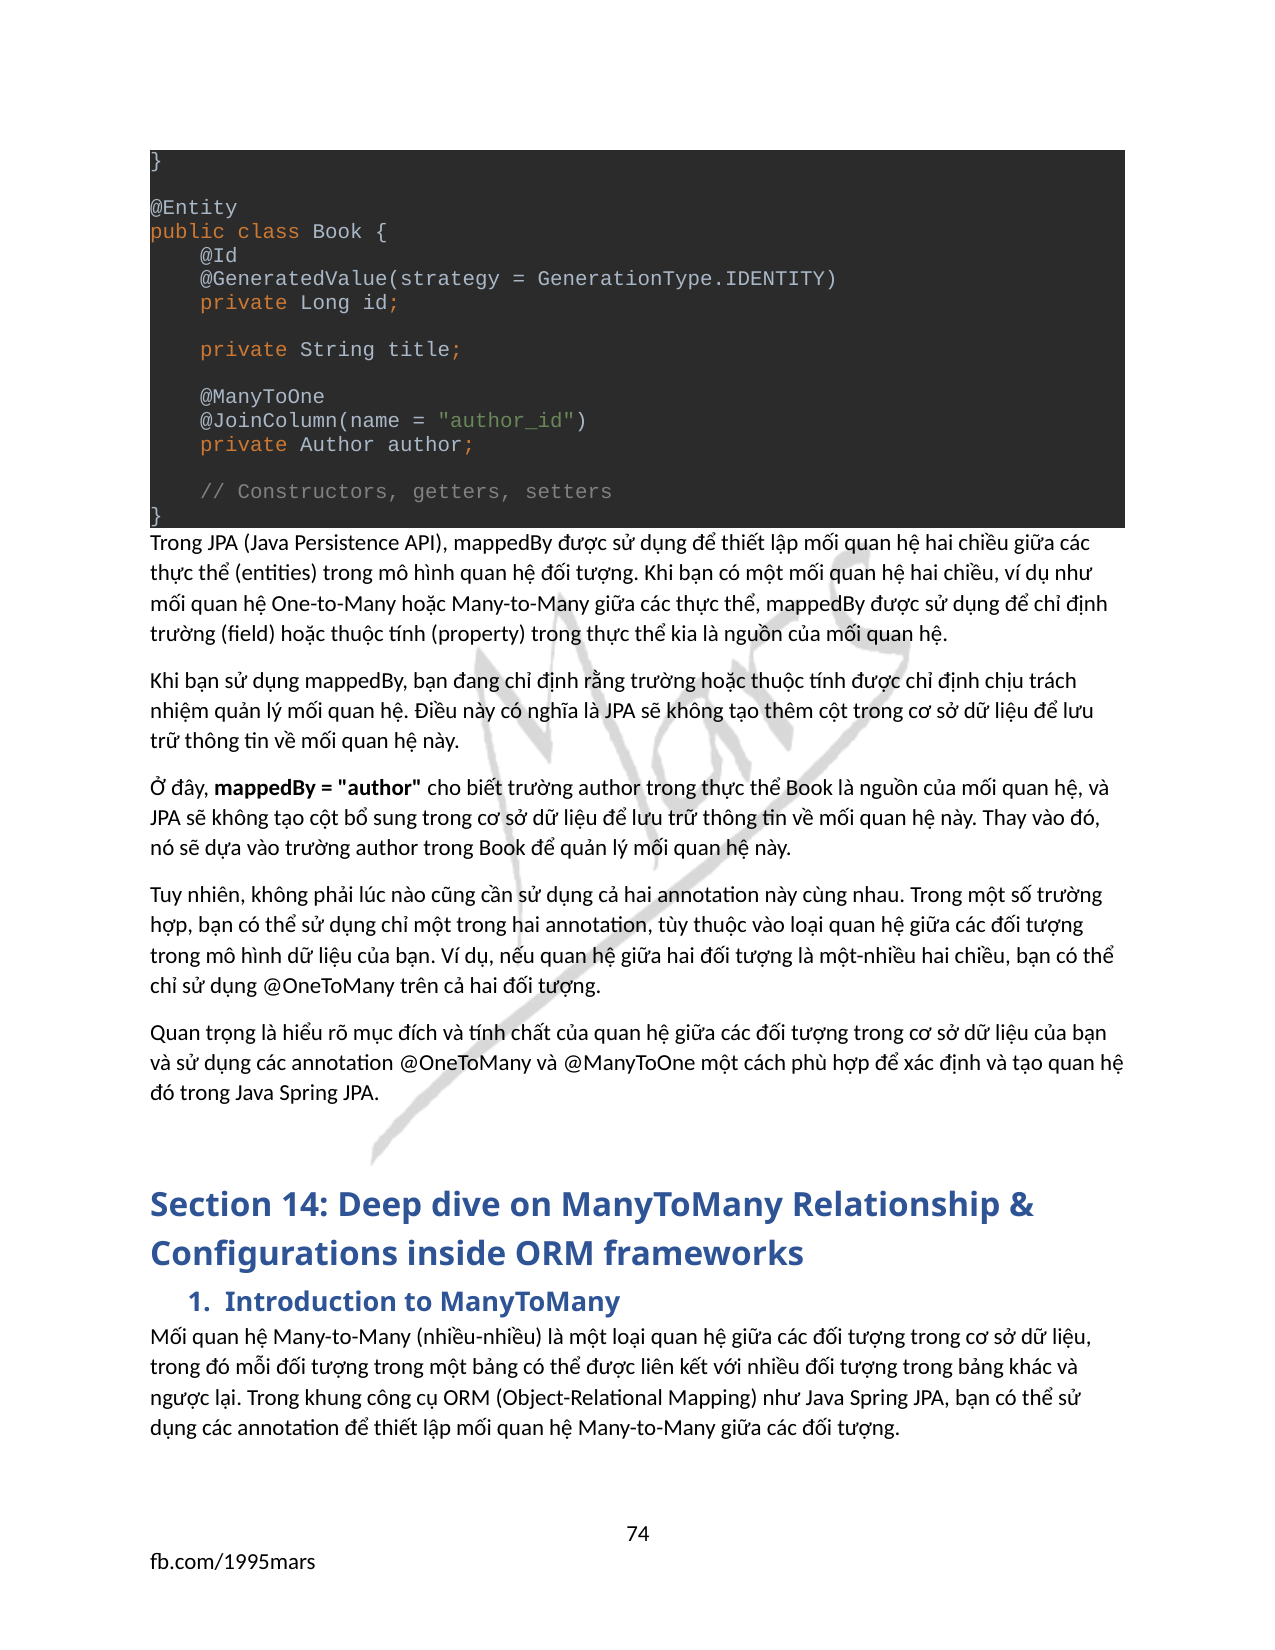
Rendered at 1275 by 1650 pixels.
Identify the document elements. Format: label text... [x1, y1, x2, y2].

text Mối quan hệ Many-to-Many (nhiều-nhiều) là một loại quan hệ giữa các đối tượng trong cơ sở dữ liệu, trong đó mỗi đối tượng trong một bảng có thể được liên kết với nhiều đối tượng trong bảng khác và ngược lại. Trong khung công cụ ORM (Object-Relational Mapping) như Java Spring JPA, bạn có thể sử dụng các annotation để thiết lập mối quan hệ Many-to-Many giữa các đối tượng. [150, 1322, 1125, 1441]
text Trong JPA (Java Persistence API), mappedBy được sử dụng để thiết lập mối quan hệ hai chiều giữa các thực thể (entities) trong mô hình quan hệ đối tượng. Khi bạn có một mối quan hệ hai chiều, ví dụ như mối quan hệ One-to-Many hoặc Many-to-Many giữa các thực thể, mappedBy được sử dụng để chỉ định trường (field) hoặc thuộc tính (property) trong thực thể kia là nguồn của mối quan hệ. [150, 528, 1125, 647]
text Ở đây, mappedBy = "author" cho biết trường author trong thực thể Book là nguồn của mối quan hệ, và JPA sẽ không tạo cột bổ sung trong cơ sở dữ liệu để lưu trữ thông tin về mối quan hệ này. Thay vào đó, nó sẽ dựa vào trường author trong Book để quản lý mối quan hệ này. [150, 773, 1125, 862]
subtitle Introduction to ManyToMany [187, 1282, 1125, 1319]
text Khi bạn sử dụng mappedBy, bạn đang chỉ định rằng trường hoặc thuộc tính được chỉ định chịu trách nhiệm quản lý mối quan hệ. Điều này có nghĩa là JPA sẽ không tạo thêm cột trong cơ sở dữ liệu để lưu trữ thông tin về mối quan hệ này. [150, 666, 1125, 754]
text Quan trọng là hiểu rõ mục đích và tính chất của quan hệ giữa các đối tượng trong cơ sở dữ liệu của bạn và sử dụng các annotation @OneToMany và @ManyToOne một cách phù hợp để xác định và tạo quan hệ đó trong Java Spring JPA. [150, 1018, 1125, 1106]
subtitle Section 14: Deep dive on ManyToMany Relationship & Configurations inside ORM frameworks [150, 1180, 1125, 1275]
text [150, 150, 1125, 528]
text Tuy nhiên, không phải lúc nào cũng cần sử dụng cả hai annotation này cùng nhau. Trong một số trường hợp, bạn có thể sử dụng chỉ một trong hai annotation, tùy thuộc vào loại quan hệ giữa các đối tượng trong mô hình dữ liệu của bạn. Ví dụ, nếu quan hệ giữa hai đối tượng là một-nhiều hai chiều, bạn có thể chỉ sử dụng @OneToMany trên cả hai đối tượng. [150, 880, 1125, 999]
